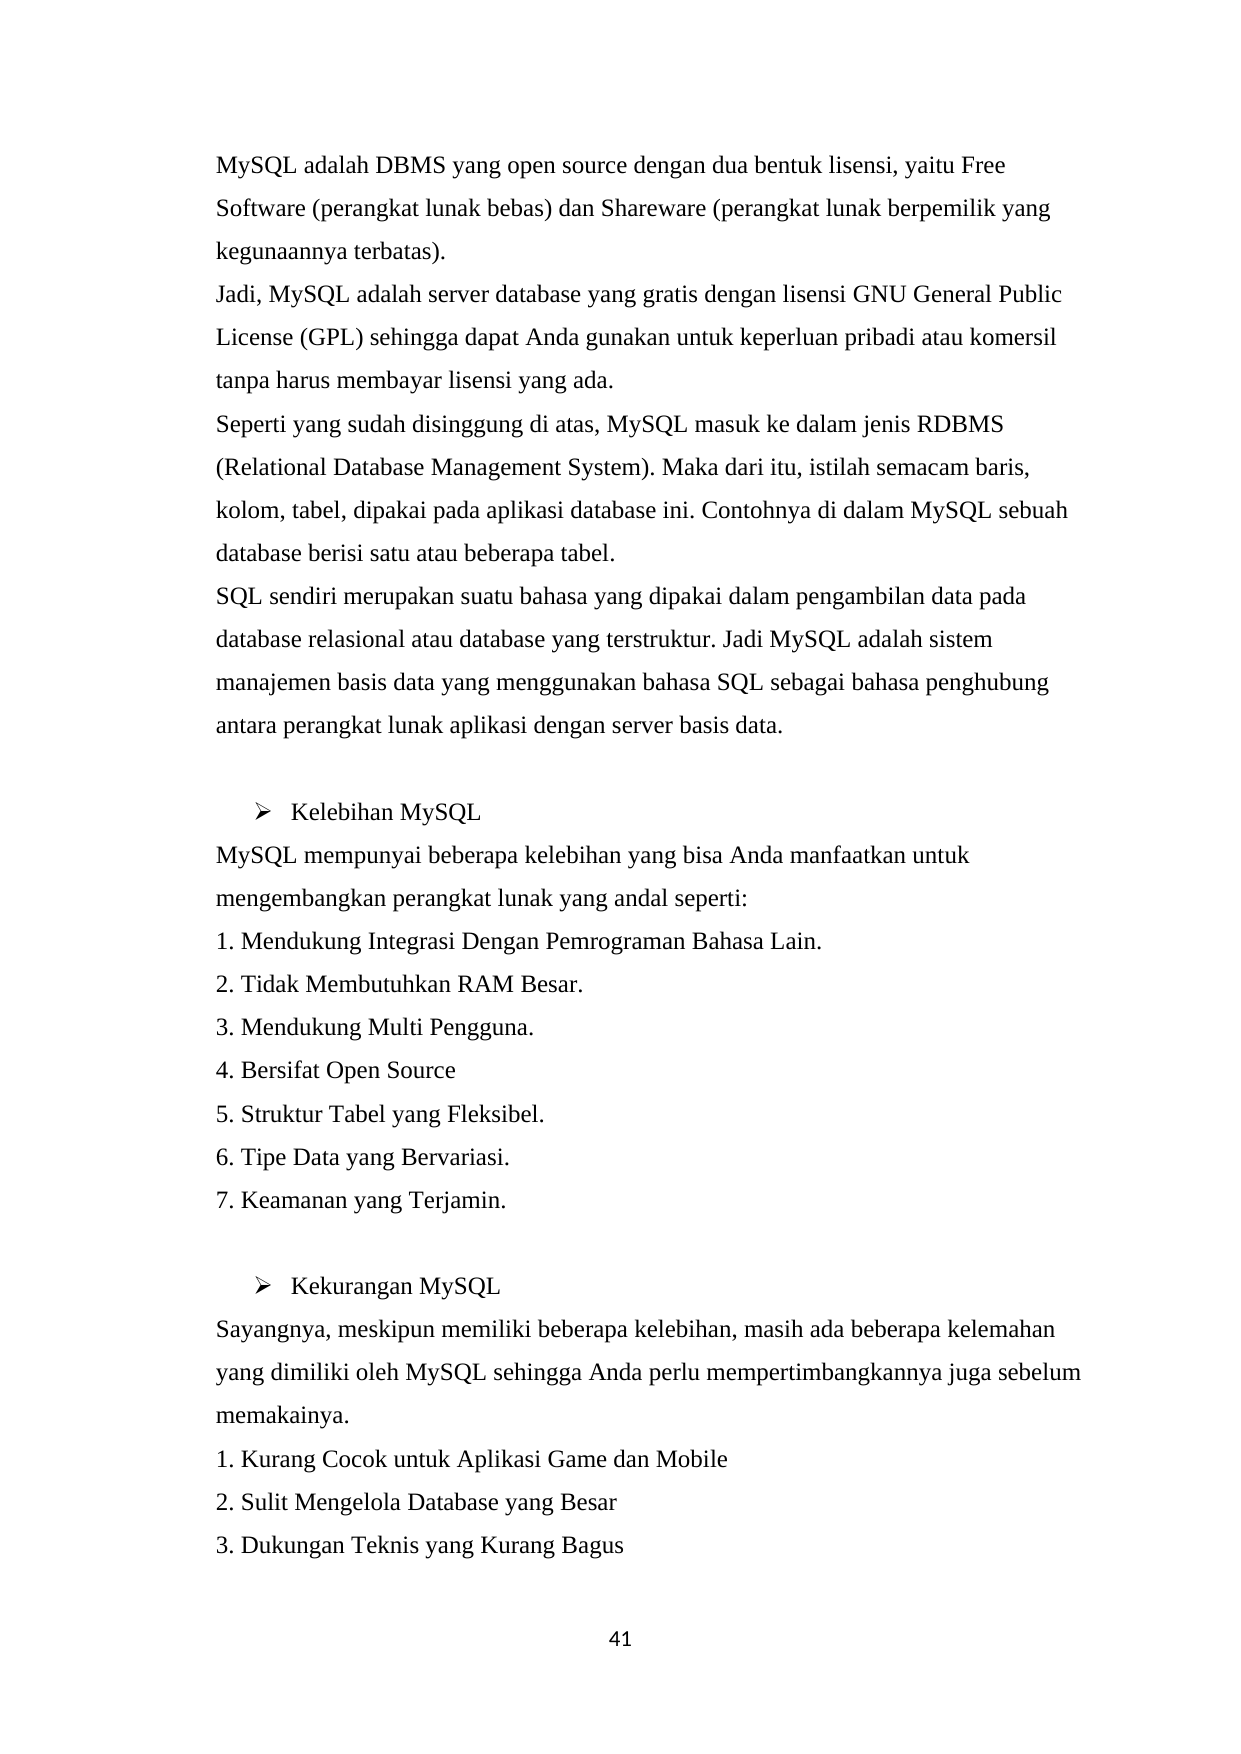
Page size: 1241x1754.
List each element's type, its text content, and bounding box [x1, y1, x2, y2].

list 7. Keamanan yang Terjamin. [216, 1185, 1090, 1214]
list SQL sendiri merupakan suatu bahasa yang dipakai dalam pengambilan data pada database relasional atau database yang terstruktur. Jadi MySQL adalah sistem manajemen basis data yang menggunakan bahasa SQL sebagai bahasa penghubung antara perangkat lunak aplikasi dengan server basis data. [216, 581, 1090, 739]
list MySQL adalah DBMS yang open source dengan dua bentuk lisensi, yaitu Free Software (perangkat lunak bebas) dan Shareware (perangkat lunak berpemilik yang kegunaannya terbatas). [216, 150, 1090, 265]
list Seperti yang sudah disinggung di atas, MySQL masuk ke dalam jenis RDBMS (Relational Database Management System). Maka dari itu, istilah semacam baris, kolom, tabel, dipakai pada aplikasi database ini. Contohnya di dalam MySQL sebuah database berisi satu atau beberapa tabel. [216, 409, 1090, 567]
list Jadi, MySQL adalah server database yang gratis dengan lisensi GNU General Public License (GPL) sehingga dapat Anda gunakan untuk keperluan pribadi atau komersil tanpa harus membayar lisensi yang ada. [216, 279, 1090, 394]
list 4. Bersifat Open Source [216, 1056, 1090, 1084]
list 2. Tidak Membutuhkan RAM Besar. [216, 969, 1090, 998]
list 3. Dukungan Teknis yang Kurang Bagus [216, 1530, 1090, 1559]
list 1. Mendukung Integrasi Dengan Pemrograman Bahasa Lain. [216, 926, 1090, 955]
list Kekurangan MySQL [253, 1271, 1090, 1300]
list MySQL mempunyai beberapa kelebihan yang bisa Anda manfaatkan untuk mengembangkan perangkat lunak yang andal seperti: [216, 840, 1090, 912]
list 1. Kurang Cocok untuk Aplikasi Game dan Mobile [216, 1444, 1090, 1472]
list 5. Struktur Tabel yang Fleksibel. [216, 1099, 1090, 1127]
list 6. Tipe Data yang Bervariasi. [216, 1142, 1090, 1171]
list 3. Mendukung Multi Pengguna. [216, 1012, 1090, 1041]
list Sayangnya, meskipun memiliki beberapa kelebihan, masih ada beberapa kelemahan yang dimiliki oleh MySQL sehingga Anda perlu mempertimbangkannya juga sebelum memakainya. [216, 1314, 1090, 1429]
list Kelebihan MySQL [253, 797, 1090, 826]
list 2. Sulit Mengelola Database yang Besar [216, 1487, 1090, 1516]
